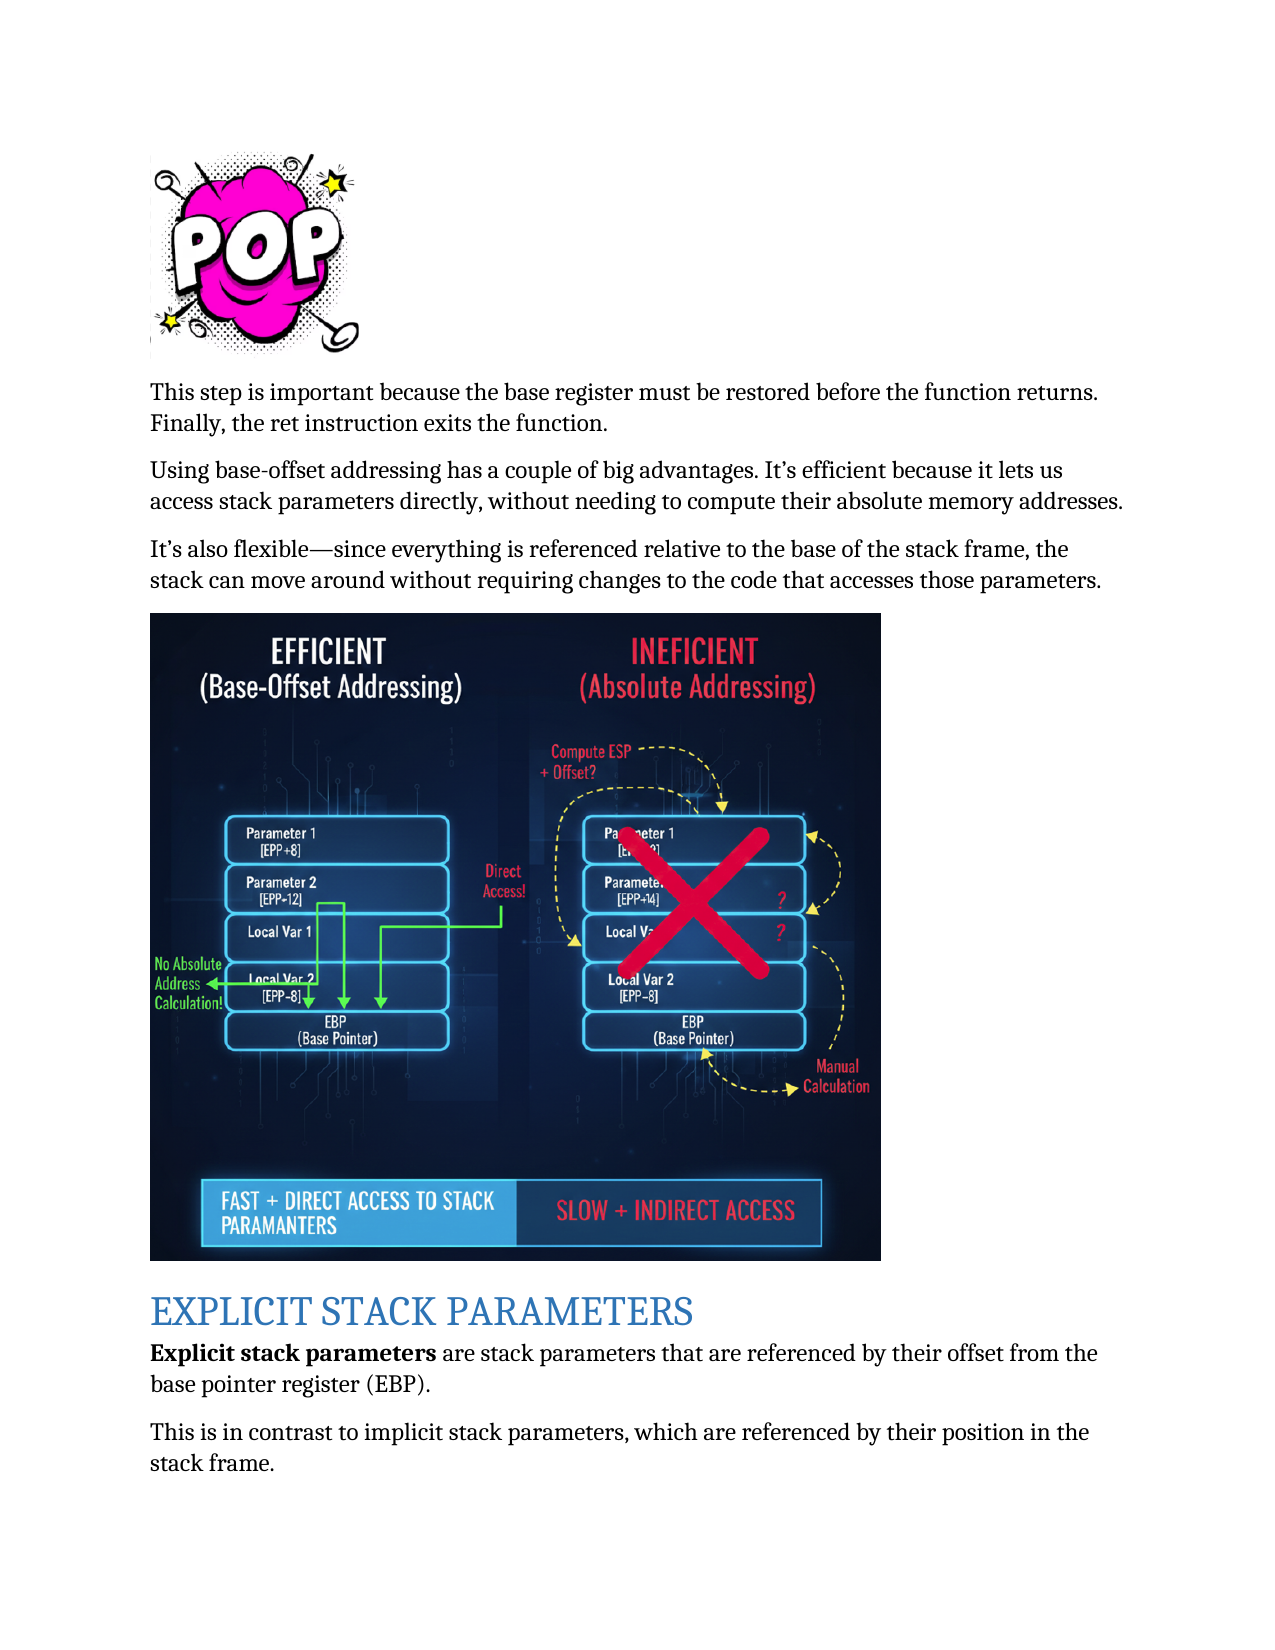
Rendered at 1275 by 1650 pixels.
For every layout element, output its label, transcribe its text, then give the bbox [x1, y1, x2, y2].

text Using base-offset addressing has a couple of big advantages. It’s efficient because it lets us access stack parameters directly, without needing to compute their absolute memory addresses. [150, 456, 1125, 516]
text This is in contrast to implicit stack parameters, which are referenced by their position in the stack frame. [150, 1418, 1125, 1478]
picture [150, 150, 359, 359]
text Explicit stack parameters are stack parameters that are referenced by their offset from the base pointer register (EBP). [150, 1339, 1125, 1399]
picture [150, 613, 881, 1261]
text It’s also flexible—since everything is referenced relative to the base of the stack frame, the stack can move around without requiring changes to the code that accesses those parameters. [150, 535, 1125, 595]
text This step is important because the base register must be restored before the function returns. Finally, the ret instruction exits the function. [150, 377, 1125, 437]
text EXPLICIT STACK PARAMETERS [150, 1288, 1125, 1336]
